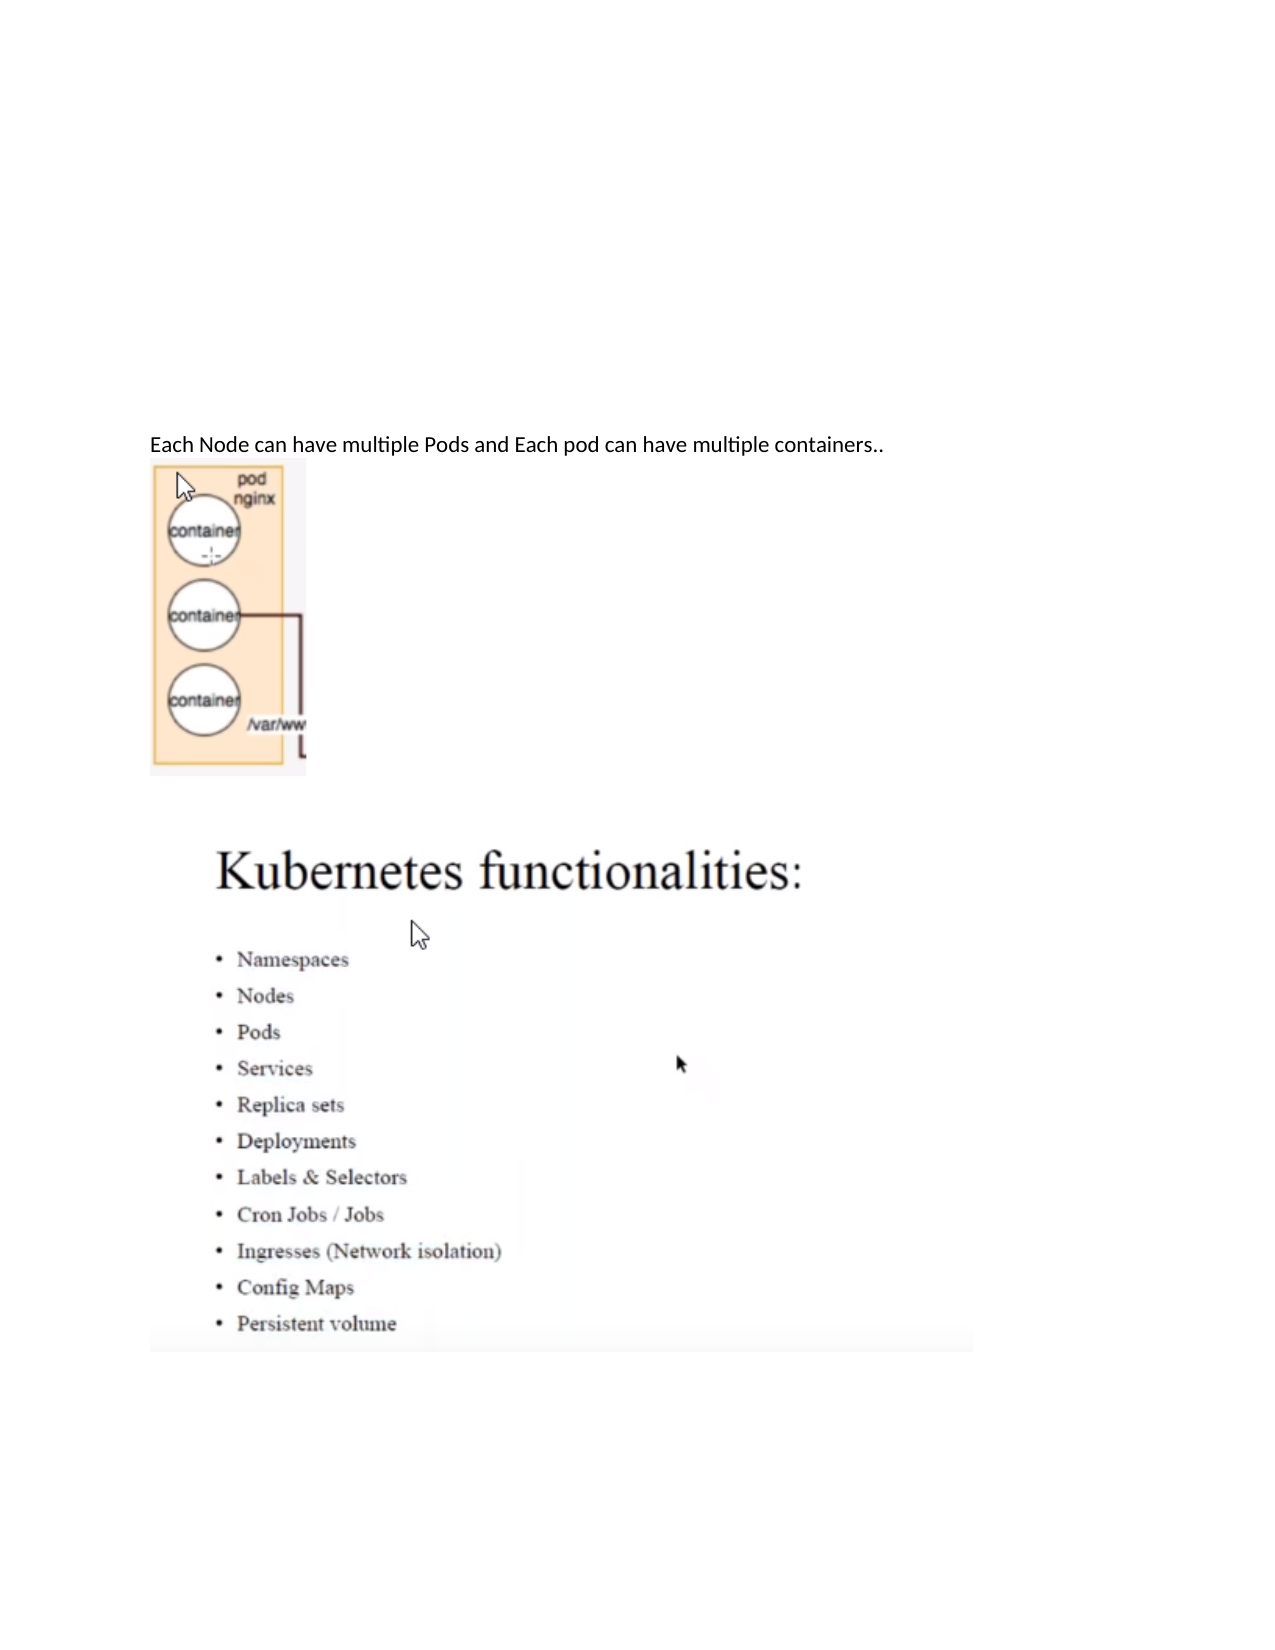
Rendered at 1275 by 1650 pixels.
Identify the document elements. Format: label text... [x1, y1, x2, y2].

picture [150, 831, 974, 1352]
text Each Node can have multiple Pods and Each pod can have multiple containers.. [150, 430, 1125, 458]
picture [150, 458, 307, 776]
